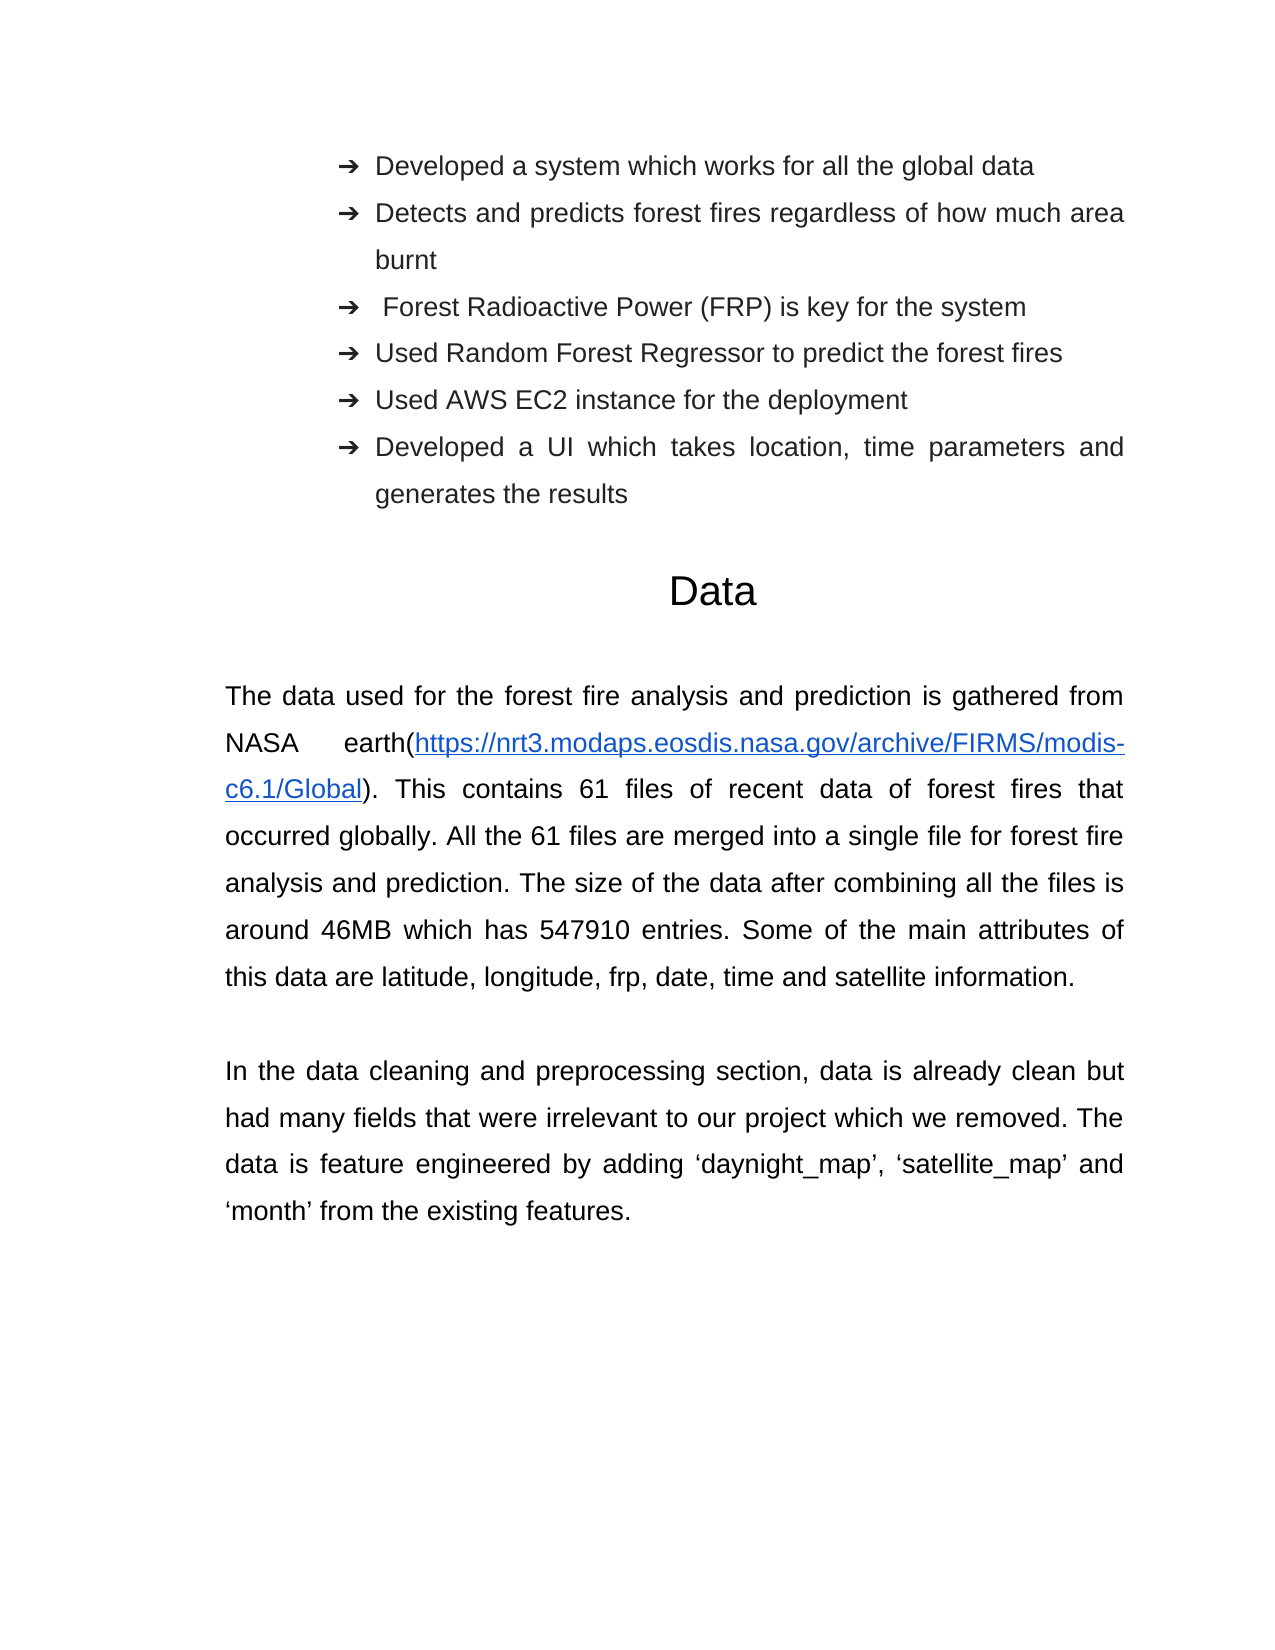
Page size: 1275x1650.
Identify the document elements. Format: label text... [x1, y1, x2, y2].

list Used AWS EC2 instance for the deployment [337, 384, 1125, 416]
list Developed a system which works for all the global data [337, 150, 1125, 181]
subtitle Data [300, 567, 1125, 614]
text In the data cleaning and preprocessing section, data is already clean but had many fields that were irrelevant to our project which we removed. The data is feature engineered by adding ‘daynight_map’, ‘satellite_map’ and ‘month’ from the existing features. [225, 1055, 1125, 1227]
list Detects and predicts forest fires regardless of how much area burnt [337, 197, 1125, 275]
text The data used for the forest fire analysis and prediction is gathered from NASA earth(https://nrt3.modaps.eosdis.nasa.gov/archive/FIRMS/modis-c6.1/Global). This contains 61 files of recent data of forest fires that occurred globally. All the 61 files are merged into a single file for forest fire analysis and prediction. The size of the data after combining all the files is around 46MB which has 547910 entries. Some of the main attributes of this data are latitude, longitude, frp, date, time and satellite information. [225, 680, 1125, 992]
list Used Random Forest Regressor to predict the forest fires [337, 337, 1125, 369]
list Forest Radioactive Power (FRP) is key for the system [337, 291, 1125, 322]
list Developed a UI which takes location, time parameters and generates the results [337, 431, 1125, 509]
